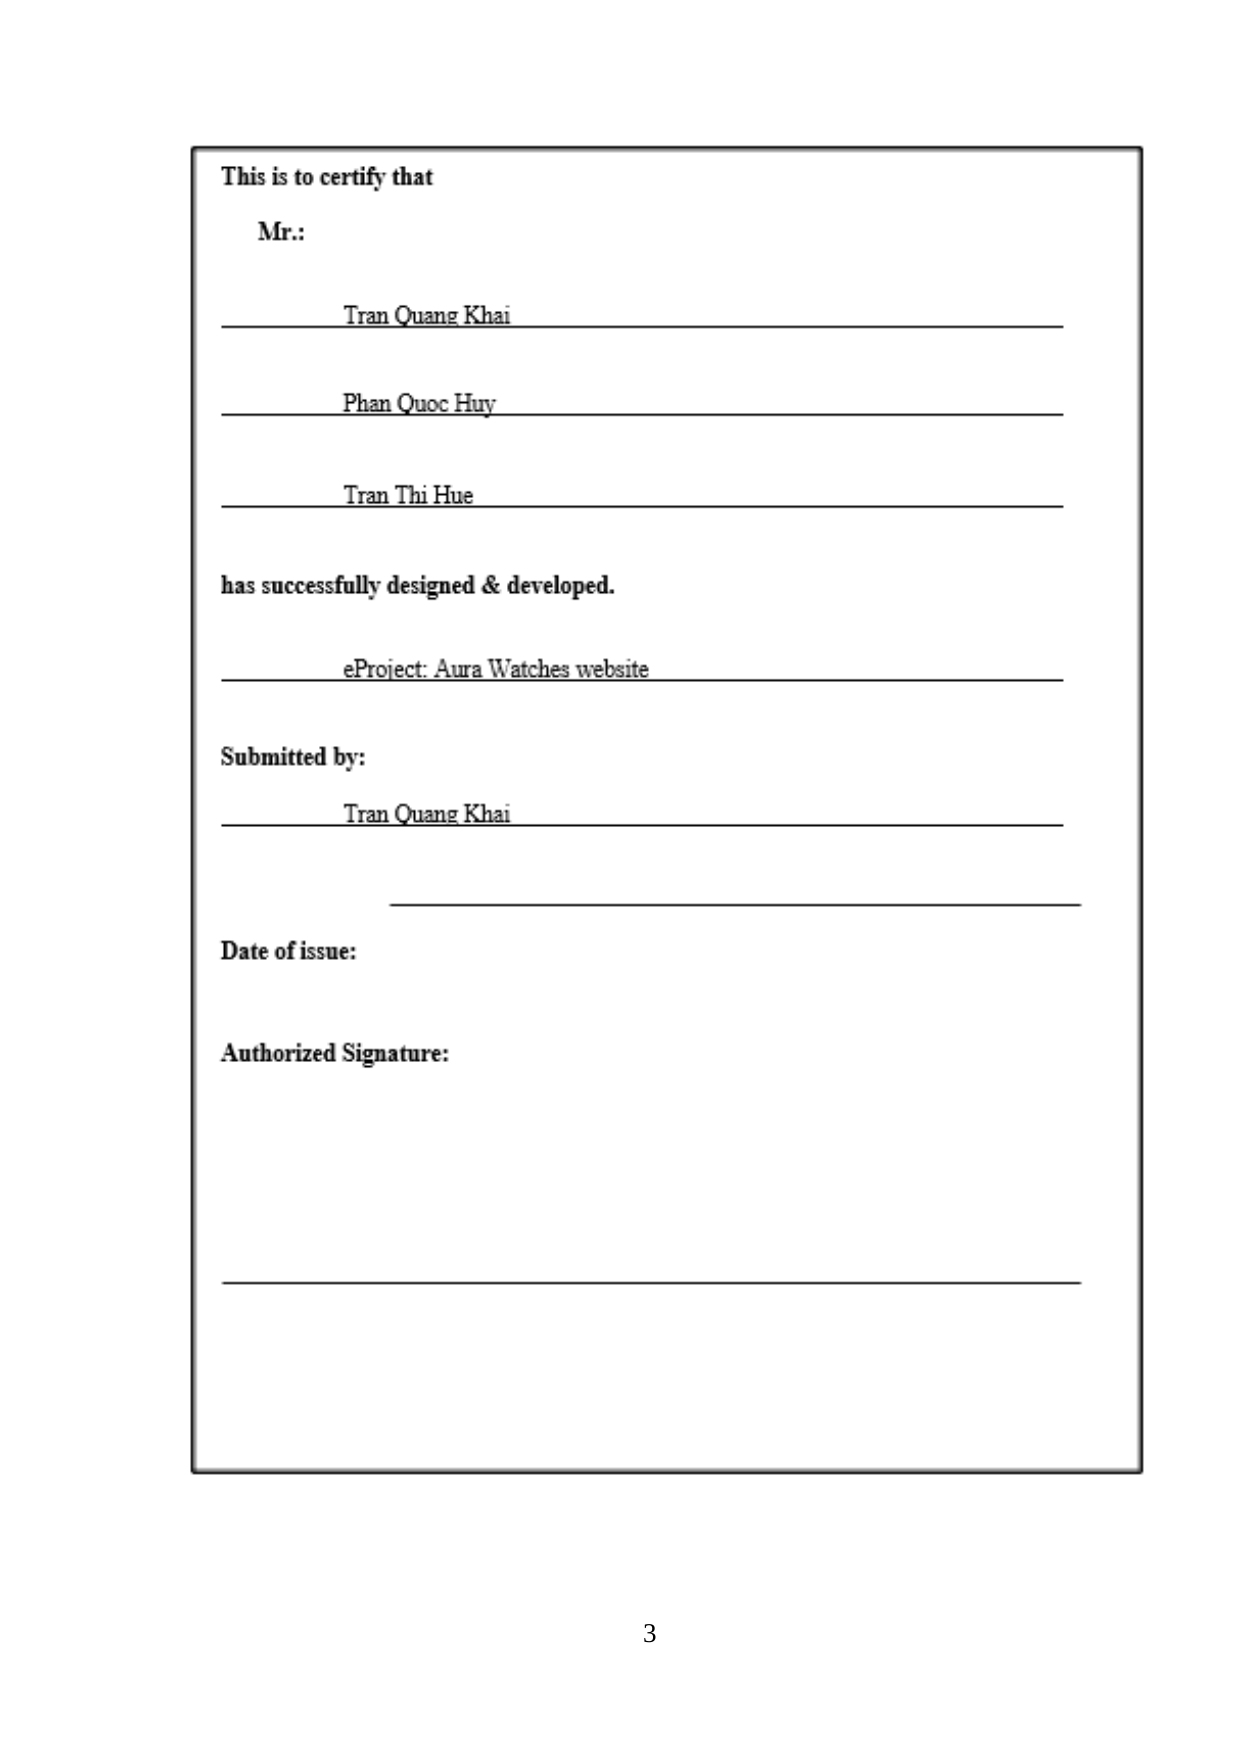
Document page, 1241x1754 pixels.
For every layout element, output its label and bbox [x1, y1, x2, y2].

picture [177, 118, 1162, 1491]
